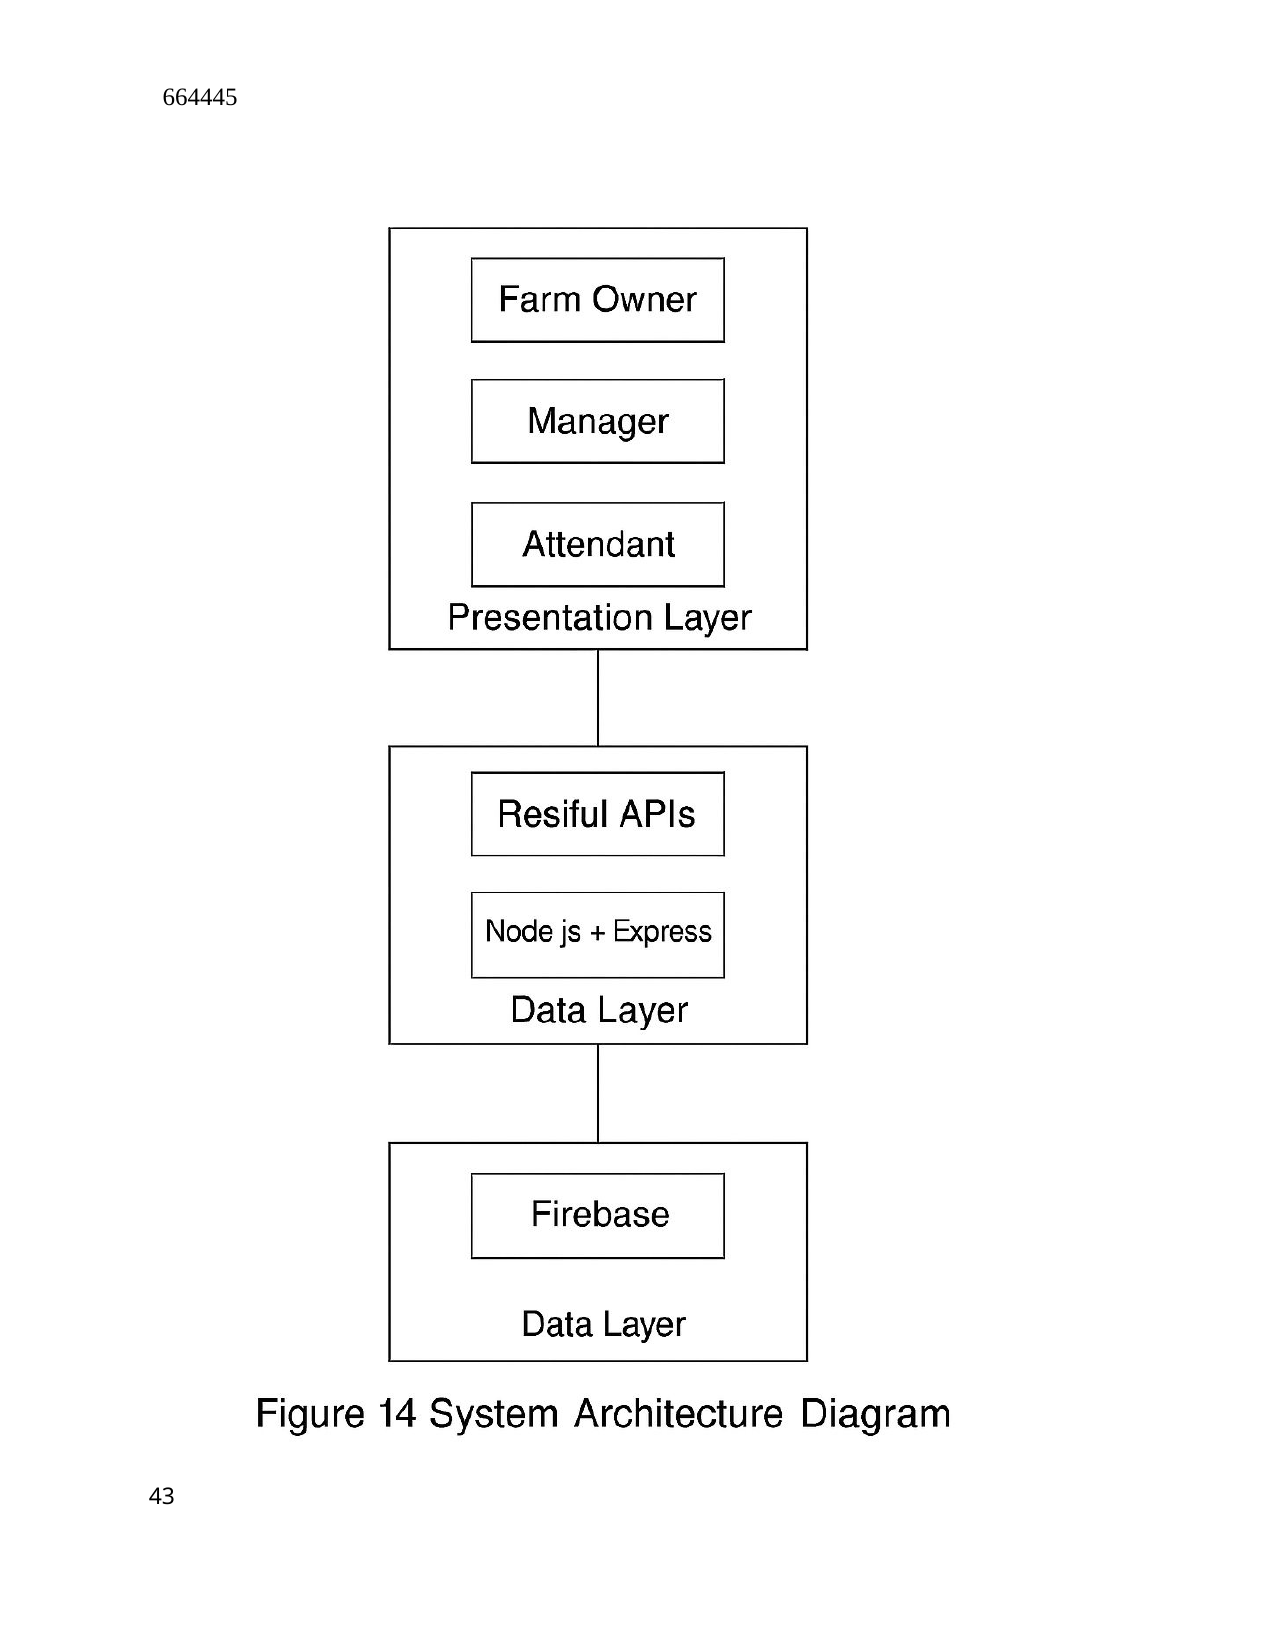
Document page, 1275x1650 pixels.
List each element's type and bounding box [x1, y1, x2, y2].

picture [148, 150, 1047, 1480]
